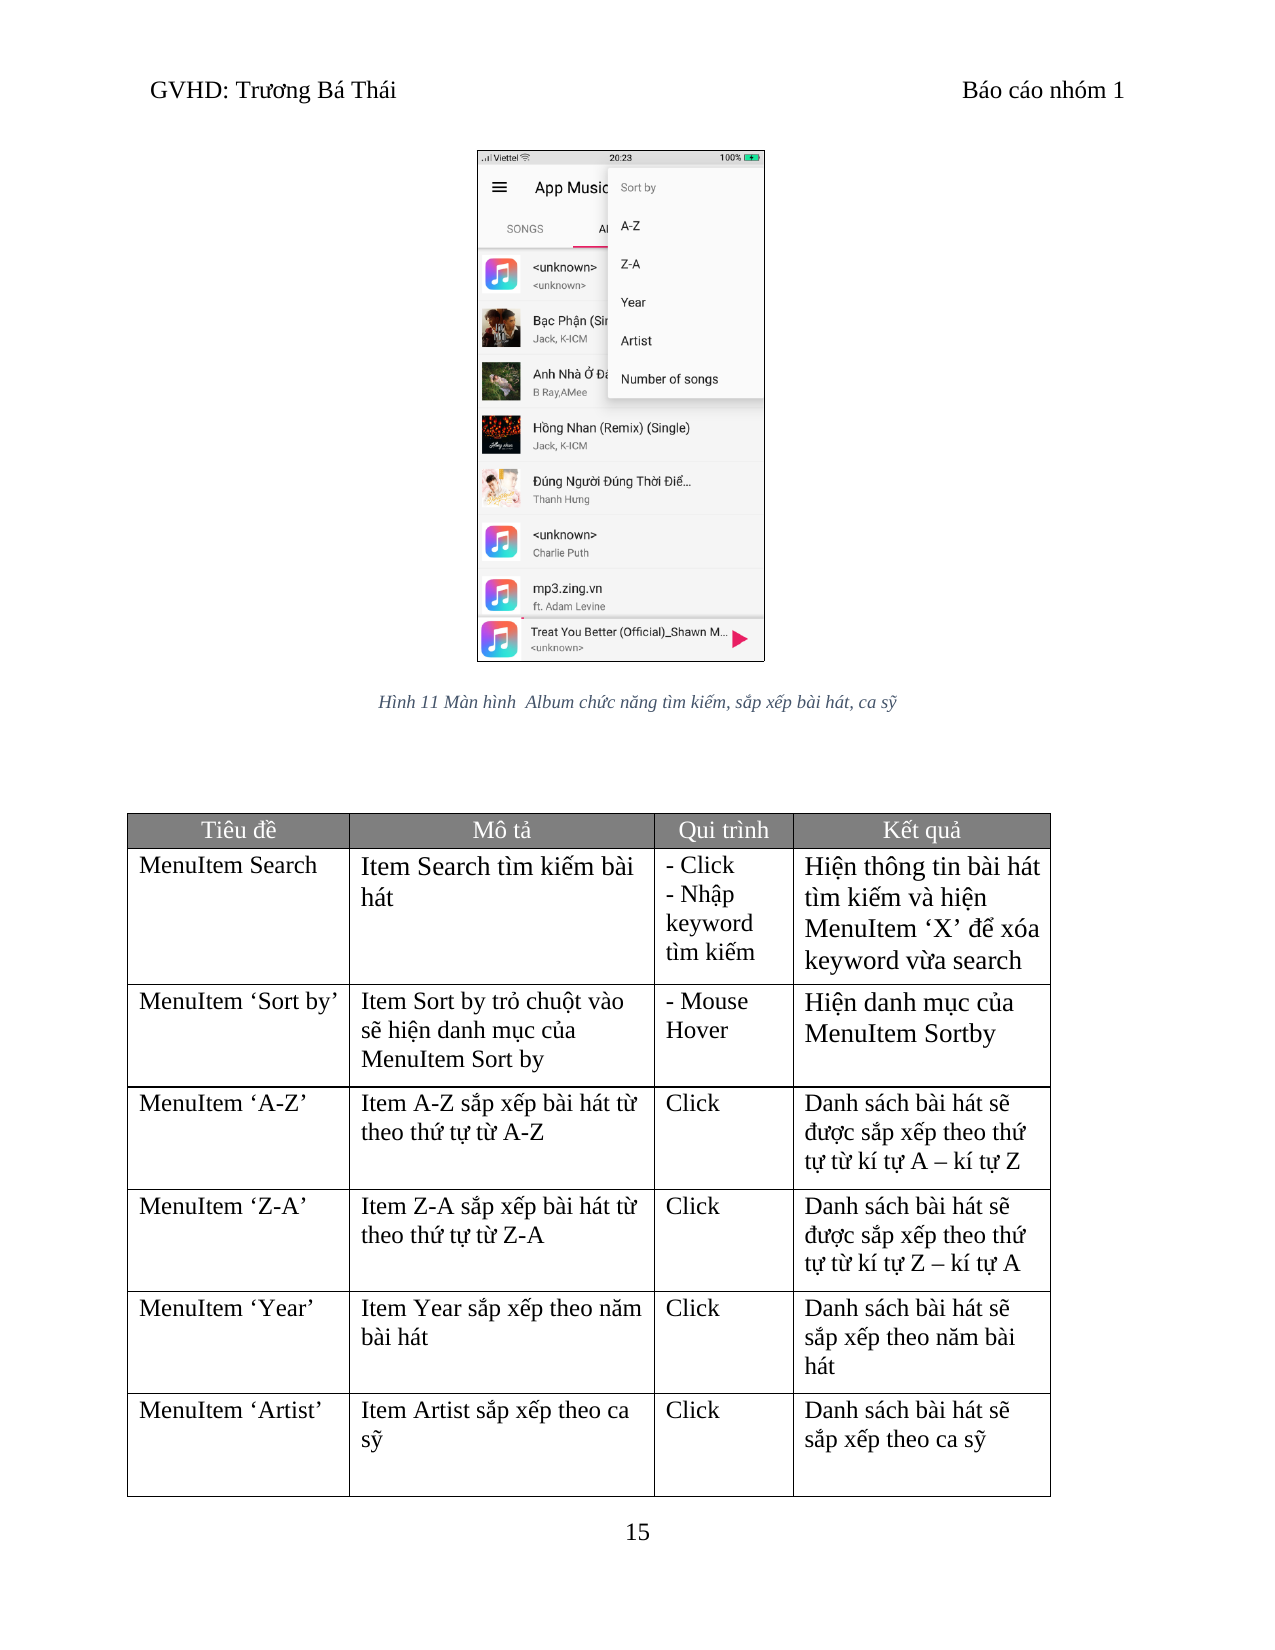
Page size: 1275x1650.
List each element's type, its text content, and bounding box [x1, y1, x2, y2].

table_cell - Mouse Hover [655, 985, 793, 1086]
table_cell Danh sách bài hát sẽ được sắp xếp theo thứ tự từ kí tự A – kí tự Z [794, 1088, 1050, 1189]
table_cell - Click - Nhập keyword tìm kiếm [655, 849, 793, 984]
table_cell Danh sách bài hát sẽ sắp xếp theo năm bài hát [794, 1292, 1050, 1393]
table_cell Item Search tìm kiếm bài hát [350, 849, 654, 984]
table_cell Item Year sắp xếp theo năm bài hát [350, 1292, 654, 1393]
table_header Mô tả [350, 814, 654, 848]
table_cell MenuItem ‘Sort by’ [128, 985, 349, 1086]
table_cell MenuItem Search [128, 849, 349, 984]
table_cell Item Sort by trỏ chuột vào sẽ hiện danh mục của MenuItem Sort by [350, 985, 654, 1086]
table_cell Click [655, 1394, 793, 1496]
picture [478, 151, 764, 661]
table_cell Item Artist sắp xếp theo ca sỹ [350, 1394, 654, 1496]
table_header Qui trình [655, 814, 793, 848]
table_cell Click [655, 1292, 793, 1393]
table_cell Item Z-A sắp xếp bài hát từ theo thứ tự từ Z-A [350, 1190, 654, 1291]
table_cell Click [655, 1088, 793, 1189]
table_cell Danh sách bài hát sẽ được sắp xếp theo thứ tự từ kí tự Z – kí tự A [794, 1190, 1050, 1291]
table_cell Click [655, 1190, 793, 1291]
table_cell MenuItem ‘Artist’ [128, 1394, 349, 1496]
table_header Tiêu đề [128, 814, 349, 848]
table_cell MenuItem ‘A-Z’ [128, 1088, 349, 1189]
table_cell Item A-Z sắp xếp bài hát từ theo thứ tự từ A-Z [350, 1088, 654, 1189]
text Hình 11 Màn hình Album chức năng tìm kiếm, sắp xếp bài hát, ca sỹ [150, 691, 1125, 712]
table_cell Hiện thông tin bài hát tìm kiếm và hiện MenuItem ‘X’ để xóa keyword vừa search [794, 849, 1050, 984]
table_cell MenuItem ‘Z-A’ [128, 1190, 349, 1291]
table_header Kết quả [794, 814, 1050, 848]
table_cell Danh sách bài hát sẽ sắp xếp theo ca sỹ [794, 1394, 1050, 1496]
table_cell Hiện danh mục của MenuItem Sortby [794, 985, 1050, 1086]
table_cell MenuItem ‘Year’ [128, 1292, 349, 1393]
